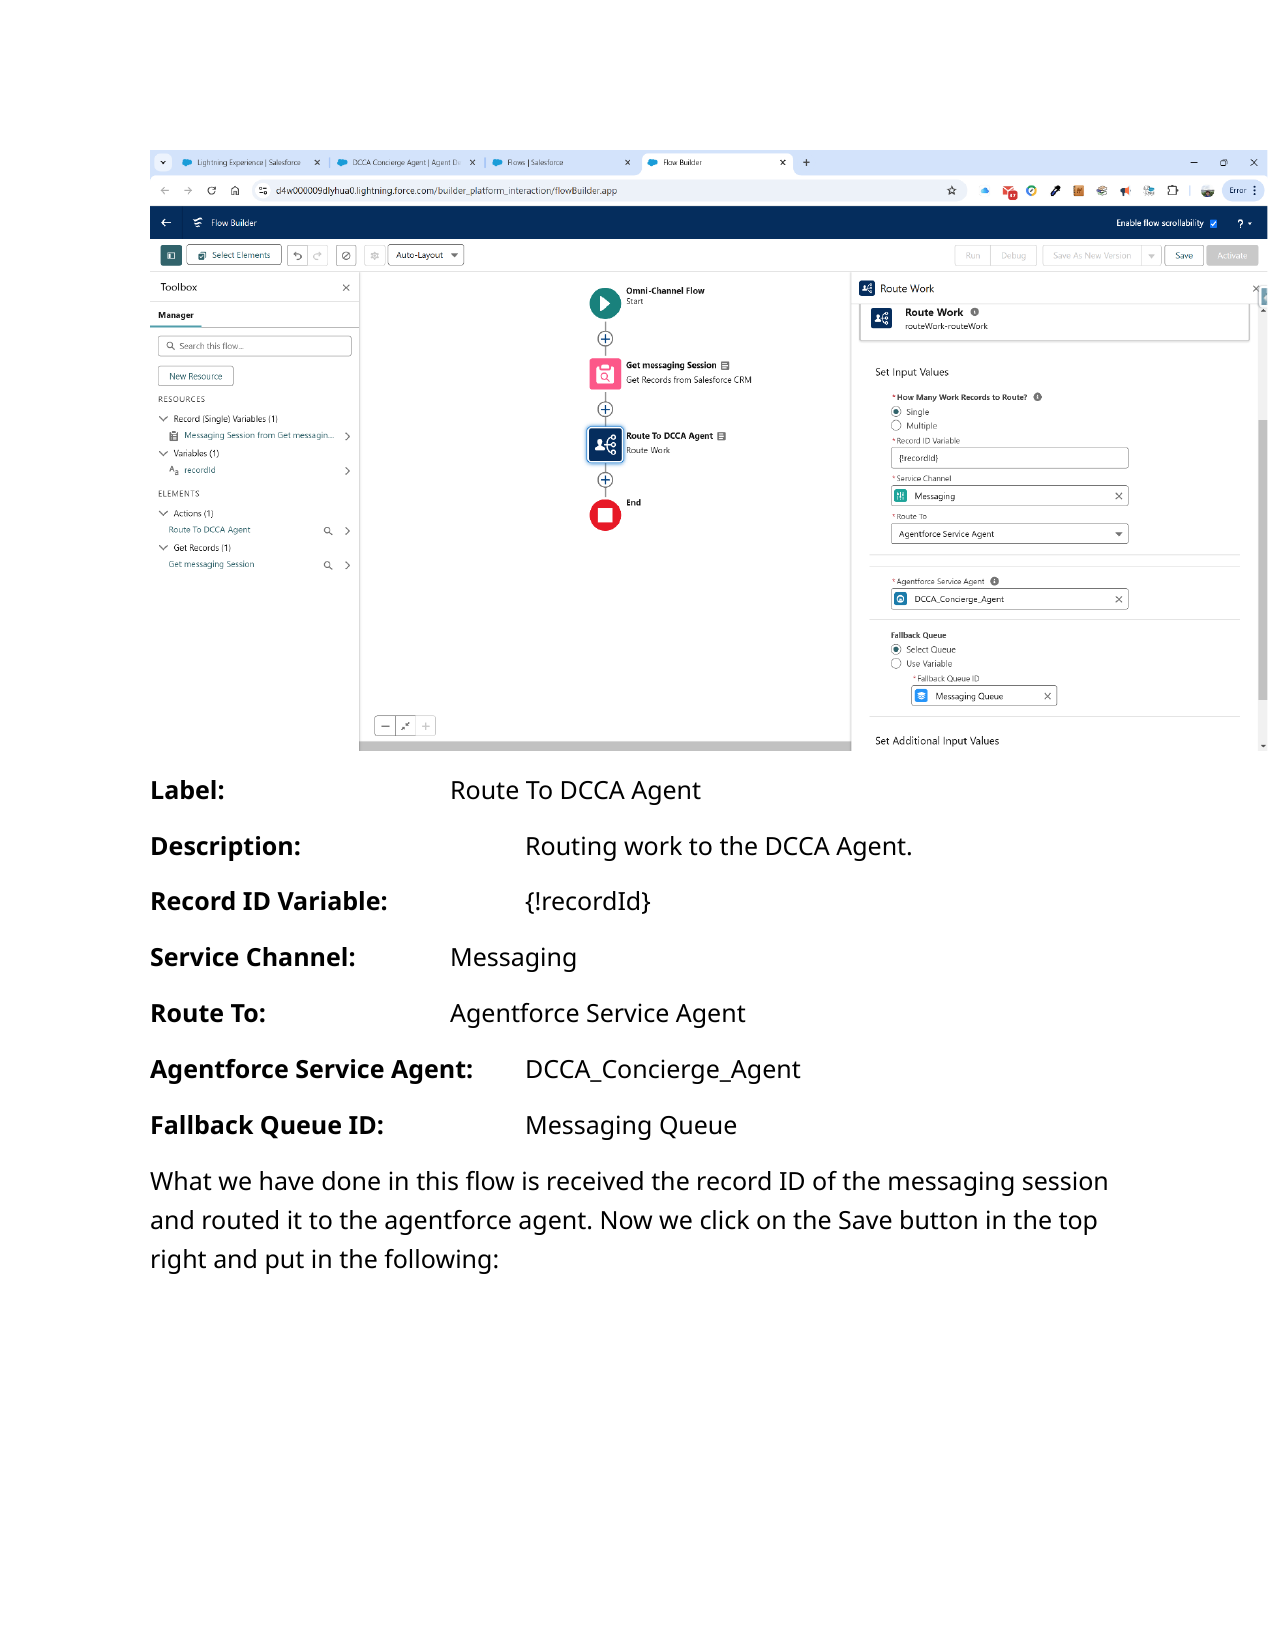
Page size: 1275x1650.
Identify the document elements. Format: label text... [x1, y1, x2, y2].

text Service Channel: Messaging [150, 940, 1125, 974]
text Fallback Queue ID: Messaging Queue [150, 1107, 1125, 1141]
text Agentforce Service Agent: DCCA_Concierge_Agent [150, 1052, 1125, 1086]
text Route To: Agentforce Service Agent [150, 996, 1125, 1030]
text Description: Routing work to the DCCA Agent. [150, 828, 1125, 862]
text What we have done in this flow is received the record ID of the messaging session and routed it to the agentforce agent. Now we click on the Save button in the top right and put in the following: [150, 1163, 1125, 1276]
text Record ID Variable: {!recordId} [150, 884, 1125, 918]
text Label: Route To DCCA Agent [150, 772, 1125, 806]
picture [150, 150, 1268, 751]
